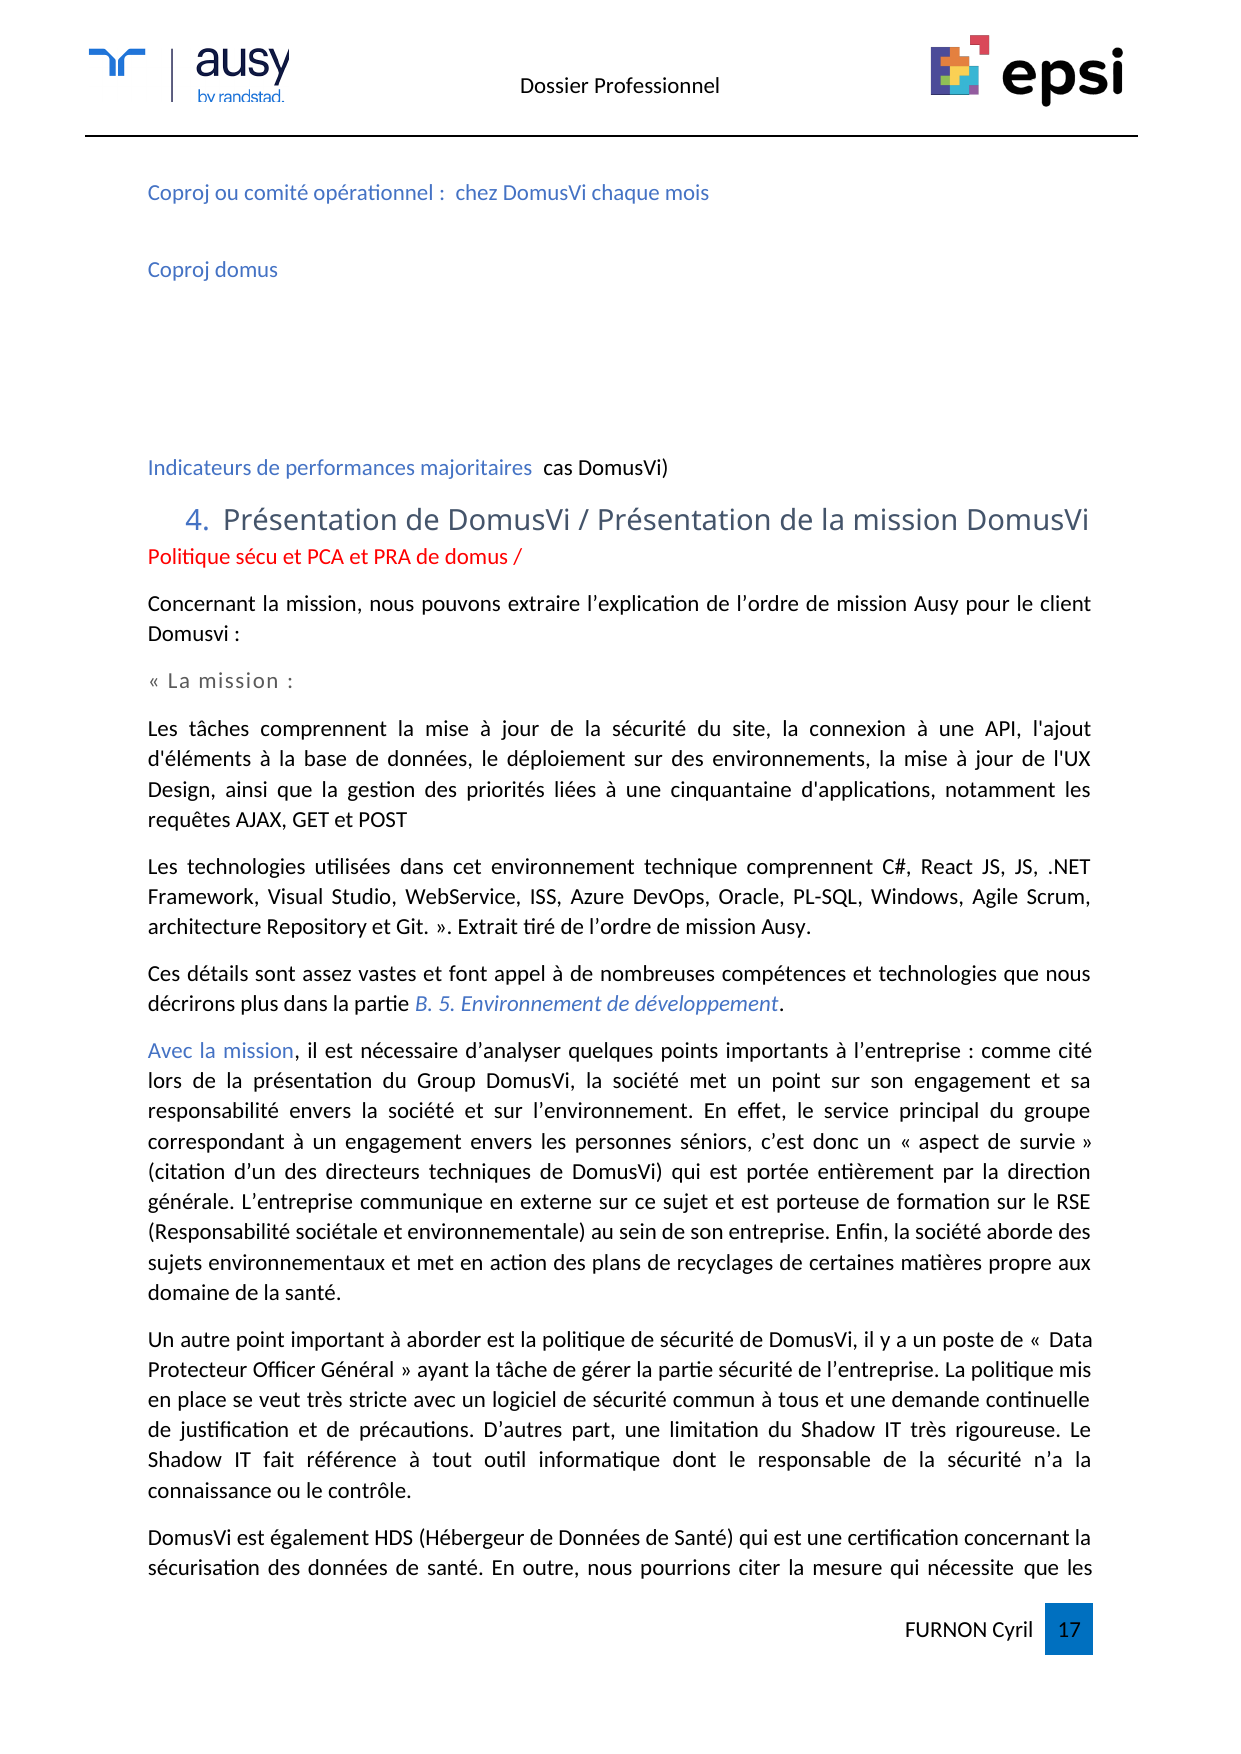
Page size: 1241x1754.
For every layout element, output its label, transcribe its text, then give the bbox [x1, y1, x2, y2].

picture [88, 48, 289, 102]
text Les tâches comprennent la mise à jour de la sécurité du site, la connexion à une API, l'ajout d'éléments à la base de données, le déploiement sur des environnements, la mise à jour de l'UX Design, ainsi que la gestion des priorités liées à une cinquantaine d'applications, notamment les requêtes AJAX, GET et POST [148, 714, 1093, 833]
text Ces détails sont assez vastes et font appel à de nombreuses compétences et technologies que nous décrirons plus dans la partie B. 5. Environnement de développement. [148, 959, 1093, 1017]
text Indicateurs de performances majoritaires cas DomusVi) [148, 453, 1093, 481]
text « La mission : [148, 666, 1093, 694]
subtitle Présentation de DomusVi / Présentation de la mission DomusVi [185, 500, 1093, 539]
text Concernant la mission, nous pouvons extraire l’explication de l’ordre de mission Ausy pour le client Domusvi : [148, 589, 1093, 648]
text Un autre point important à aborder est la politique de sécurité de DomusVi, il y a un poste de « Data Protecteur Officer Général » ayant la tâche de gérer la partie sécurité de l’entreprise. La politique mis en place se veut très stricte avec un logiciel de sécurité commun à tous et une demande continuelle de justification et de précautions. D’autres part, une limitation du Shadow IT très rigoureuse. Le Shadow IT fait référence à tout outil informatique dont le responsable de la sécurité n’a la connaissance ou le contrôle. [148, 1325, 1093, 1504]
text Coproj domus [148, 255, 1093, 434]
text Politique sécu et PCA et PRA de domus / [148, 542, 1093, 571]
text Coproj ou comité opérationnel : chez DomusVi chaque mois [148, 148, 1093, 236]
text Avec la mission, il est nécessaire d’analyser quelques points importants à l’entreprise : comme cité lors de la présentation du Group DomusVi, la société met un point sur son engagement et sa responsabilité envers la société et sur l’environnement. En effet, le service principal du groupe correspondant à un engagement envers les personnes séniors, c’est donc un « aspect de survie » (citation d’un des directeurs techniques de DomusVi) qui est portée entièrement par la direction générale. L’entreprise communique en externe sur ce sujet et est porteuse de formation sur le RSE (Responsabilité sociétale et environnementale) au sein de son entreprise. Enfin, la société aborde des sujets environnementaux et met en action des plans de recyclages de certaines matières propre aux domaine de la santé. [148, 1036, 1093, 1306]
text Les technologies utilisées dans cet environnement technique comprennent C#, React JS, JS, .NET Framework, Visual Studio, WebService, ISS, Azure DevOps, Oracle, PL-SQL, Windows, Agile Scrum, architecture Repository et Git. ». Extrait tiré de l’ordre de mission Ausy. [148, 852, 1093, 940]
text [148, 1523, 1093, 1581]
